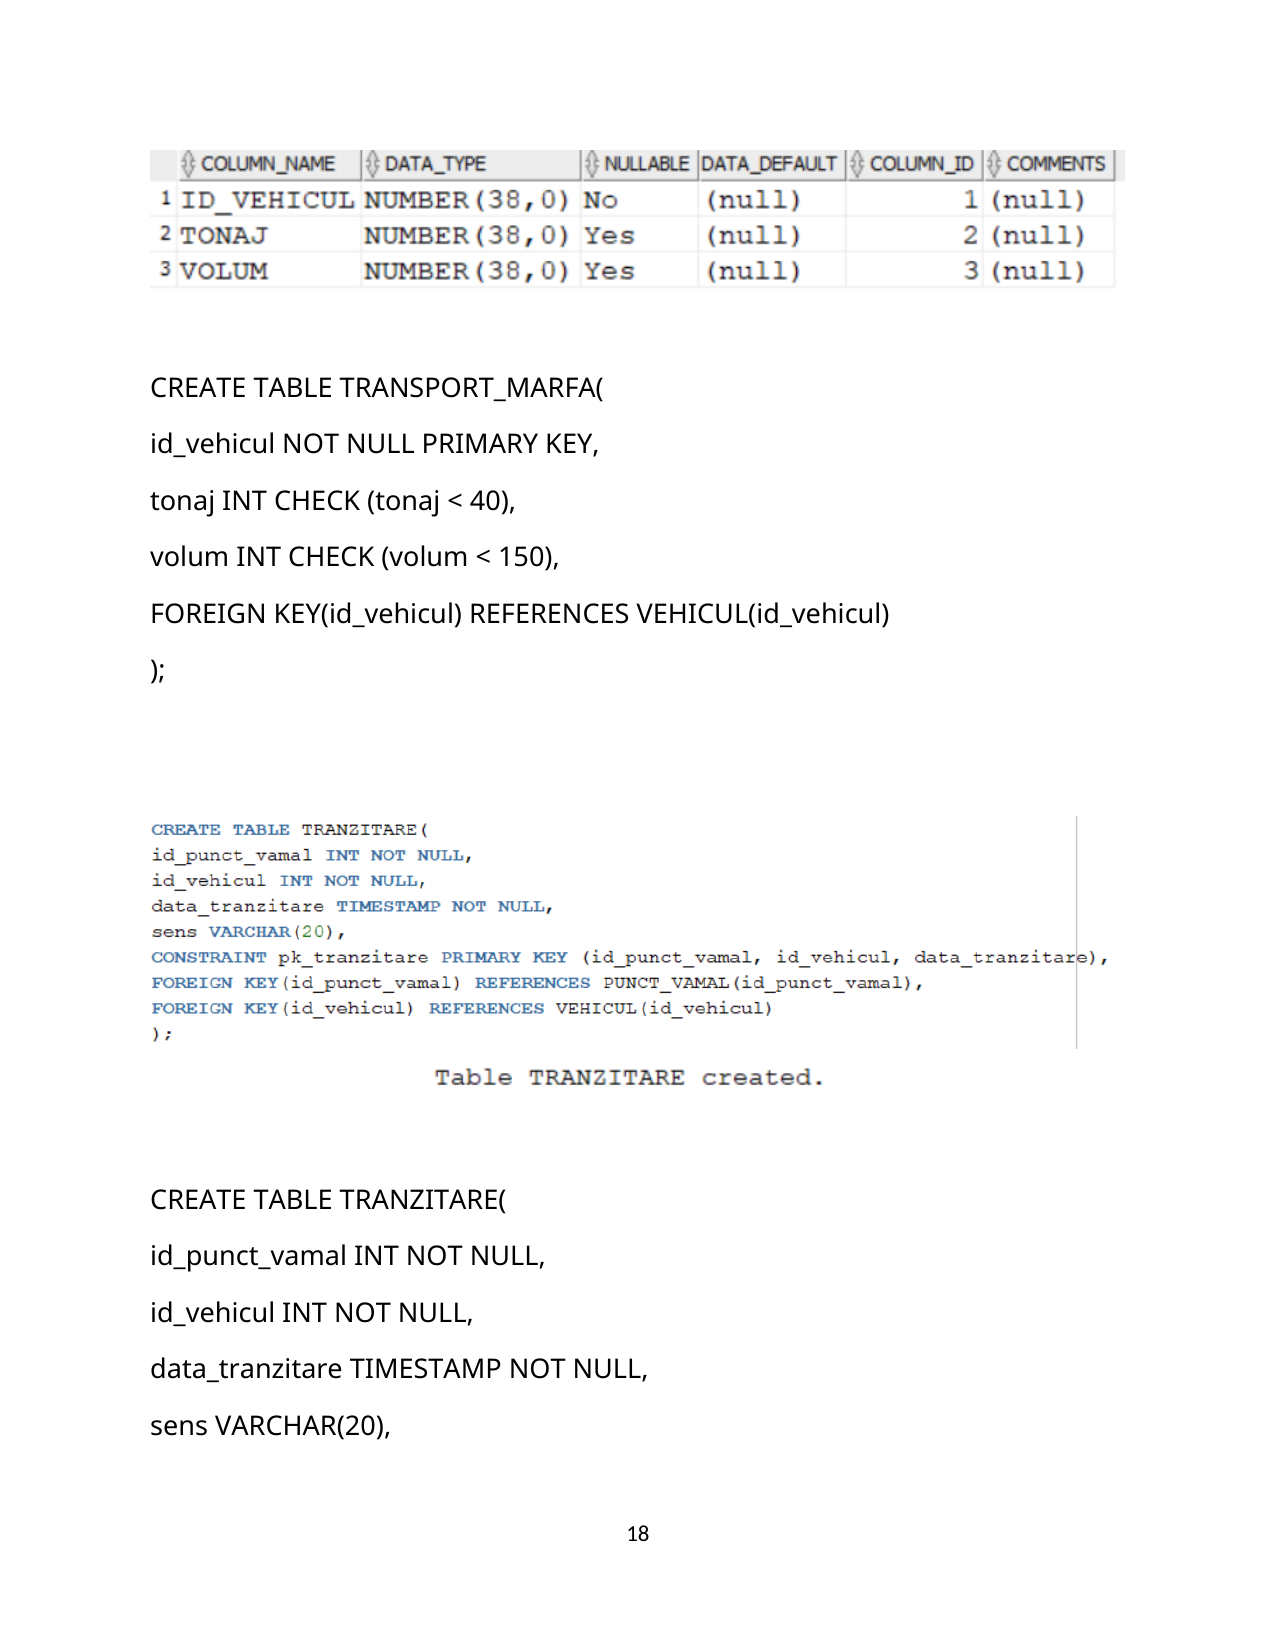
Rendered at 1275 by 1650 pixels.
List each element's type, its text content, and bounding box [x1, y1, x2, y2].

text id_punct_vamal INT NOT NULL, [150, 1237, 1125, 1273]
text ); [150, 651, 1125, 688]
text CREATE TABLE TRANSPORT_MARFA( [150, 368, 1125, 405]
picture [150, 816, 1124, 1049]
text CREATE TABLE TRANZITARE( [150, 1180, 1125, 1217]
text data_tranzitare TIMESTAMP NOT NULL, [150, 1349, 1125, 1386]
text id_vehicul NOT NULL PRIMARY KEY, [150, 425, 1125, 462]
picture [433, 1054, 842, 1104]
text sens VARCHAR(20), [150, 1406, 1125, 1443]
text volum INT CHECK (volum < 150), [150, 538, 1125, 575]
text id_vehicul INT NOT NULL, [150, 1293, 1125, 1330]
text tonaj INT CHECK (tonaj < 40), [150, 481, 1125, 518]
picture [150, 150, 1125, 294]
text FOREIGN KEY(id_vehicul) REFERENCES VEHICUL(id_vehicul) [150, 594, 1125, 631]
